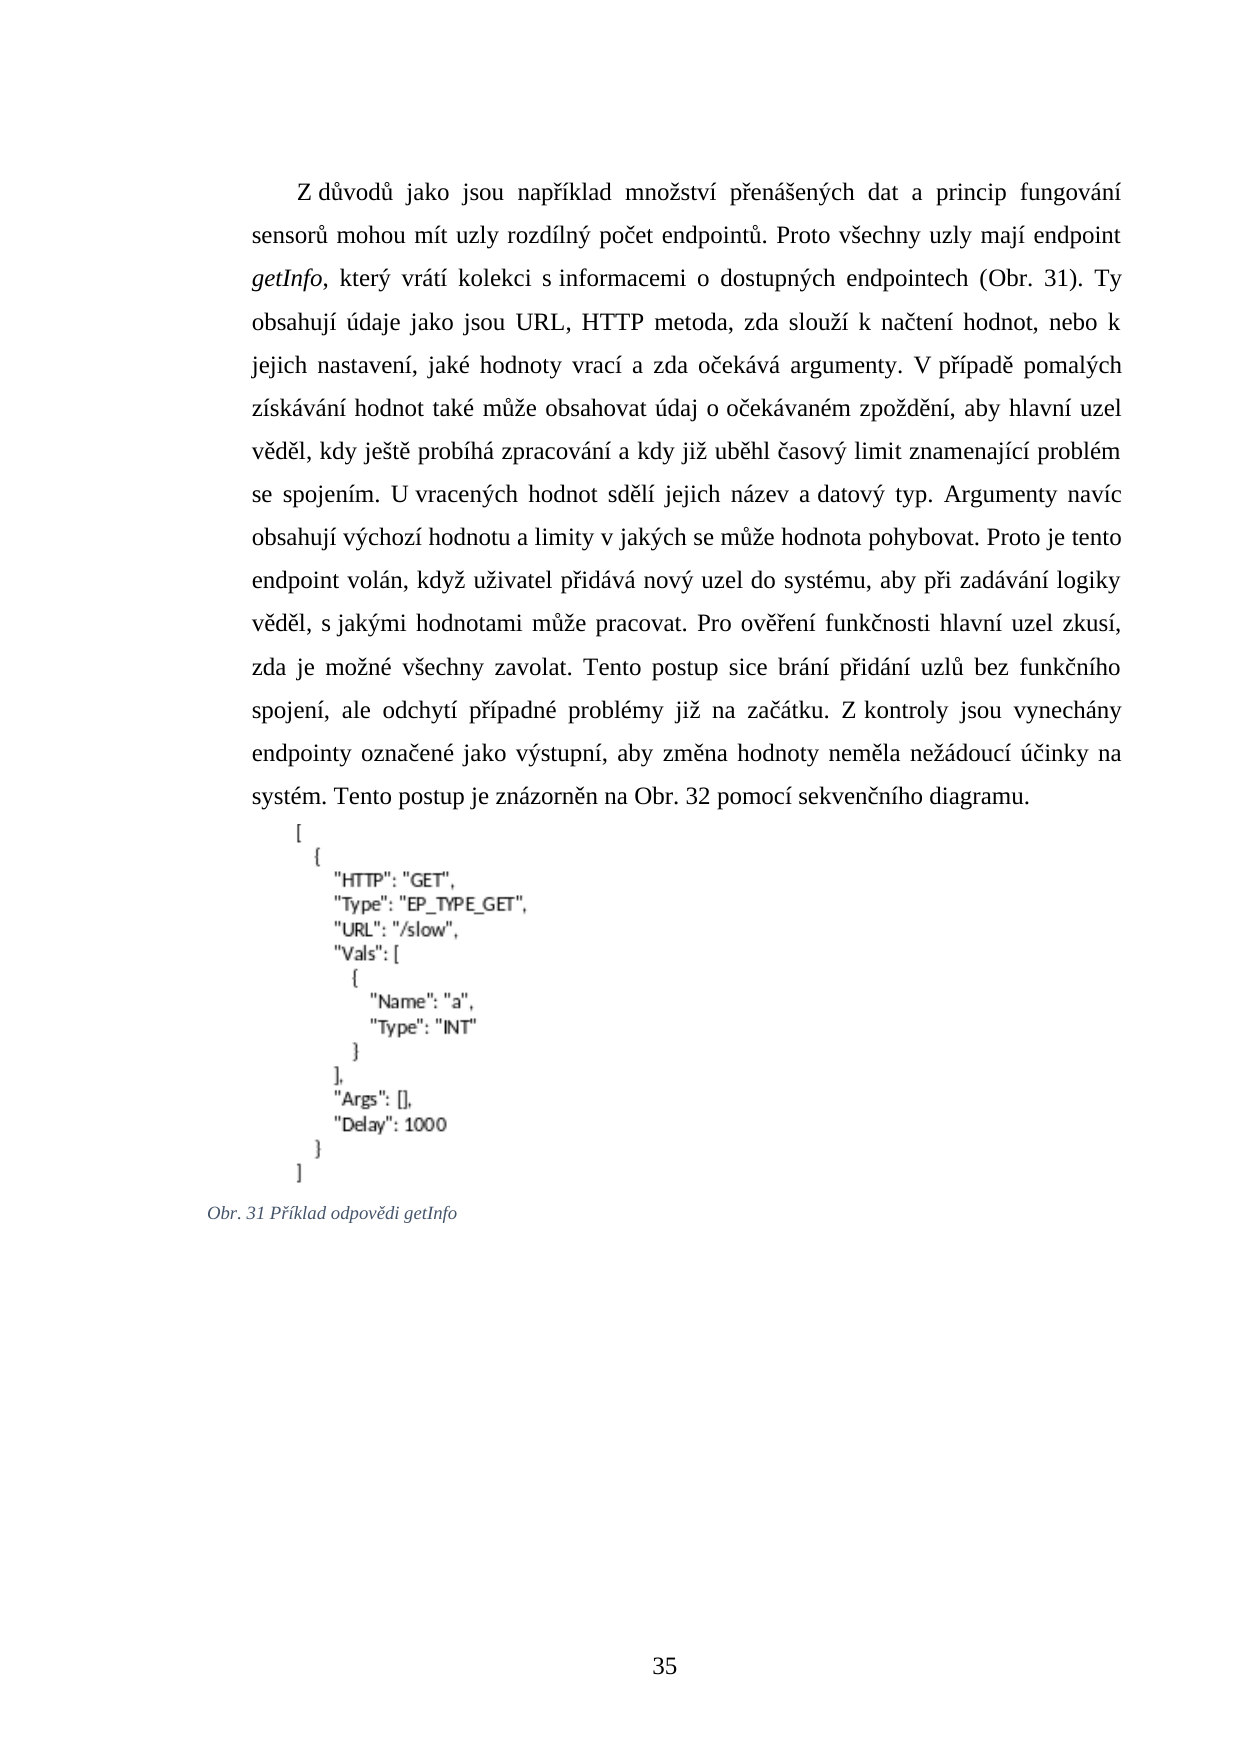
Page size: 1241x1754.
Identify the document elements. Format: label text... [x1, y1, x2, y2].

text Z důvodů jako jsou například množství přenášených dat a princip fungování sensorů mohou mít uzly rozdílný počet endpointů. Proto všechny uzly mají endpoint getInfo, který vrátí kolekci s informacemi o dostupných endpointech (Obr. 31). Ty obsahují údaje jako jsou URL, HTTP metoda, zda slouží k načtení hodnot, nebo k jejich nastavení, jaké hodnoty vrací a zda očekává argumenty. V případě pomalých získávání hodnot také může obsahovat údaj o očekávaném zpoždění, aby hlavní uzel věděl, kdy ještě probíhá zpracování a kdy již uběhl časový limit znamenající problém se spojením. U vracených hodnot sdělí jejich název a datový typ. Argumenty navíc obsahují výchozí hodnotu a limity v jakých se může hodnota pohybovat. Proto je tento endpoint volán, když uživatel přidává nový uzel do systému, aby při zadávání logiky věděl, s jakými hodnotami může pracovat. Pro ověření funkčnosti hlavní uzel zkusí, zda je možné všechny zavolat. Tento postup sice brání přidání uzlů bez funkčního spojení, ale odchytí případné problémy již na začátku. Z kontroly jsou vynechány endpointy označené jako výstupní, aby změna hodnoty neměla nežádoucí účinky na systém. Tento postup je znázorněn na Obr. 32 pomocí sekvenčního diagramu. [252, 177, 1122, 810]
